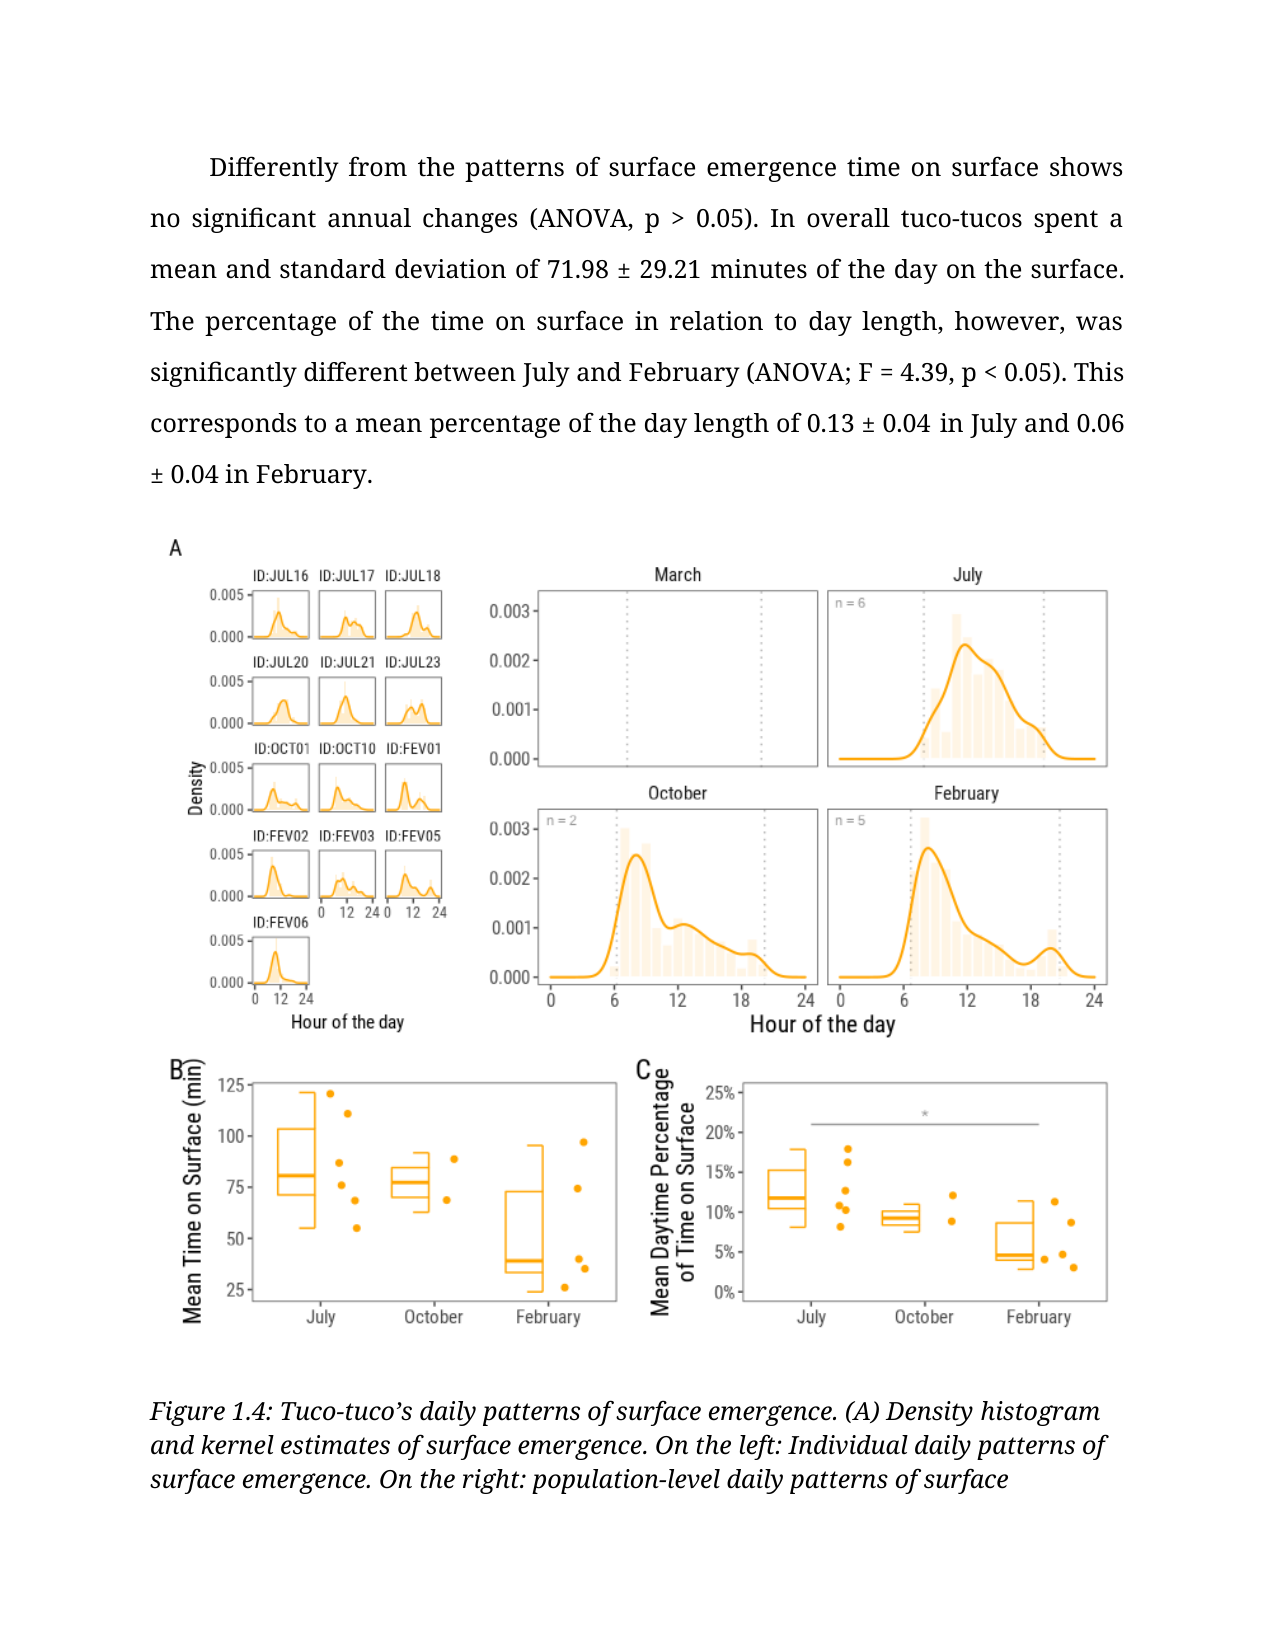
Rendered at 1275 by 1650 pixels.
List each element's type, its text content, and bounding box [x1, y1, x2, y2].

text uco-tucos spent mean and standard deviation of 71.98 ± 29.21 minutes of the day on the surface. This corresponds to a mean percentage of the day length of 0.13 ± 0.04 in July and 0.06 ± 0.04 in February. [150, 150, 1125, 490]
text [150, 1394, 1125, 1496]
picture [150, 519, 1125, 1373]
